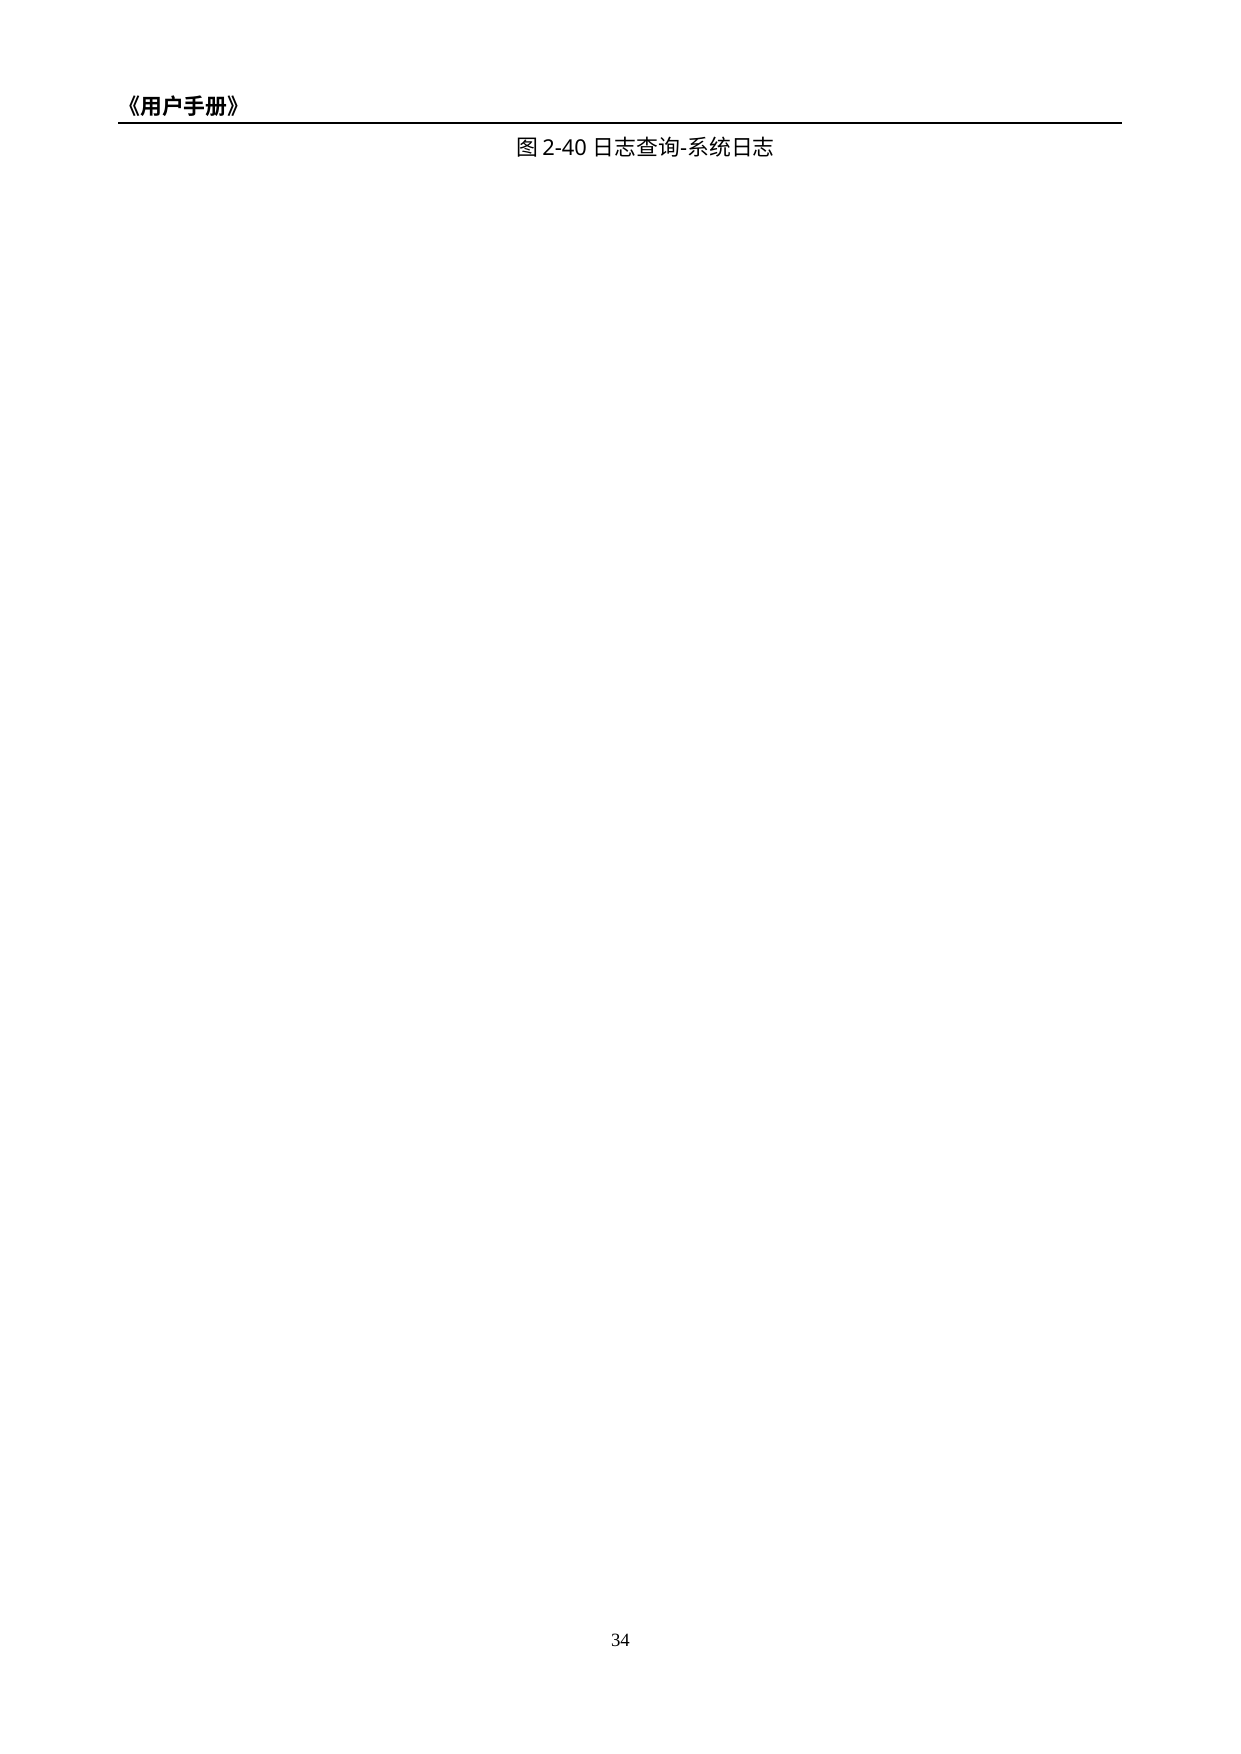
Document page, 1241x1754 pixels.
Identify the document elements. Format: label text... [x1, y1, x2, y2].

text 图2-40 日志查询-系统日志 [118, 129, 1122, 163]
